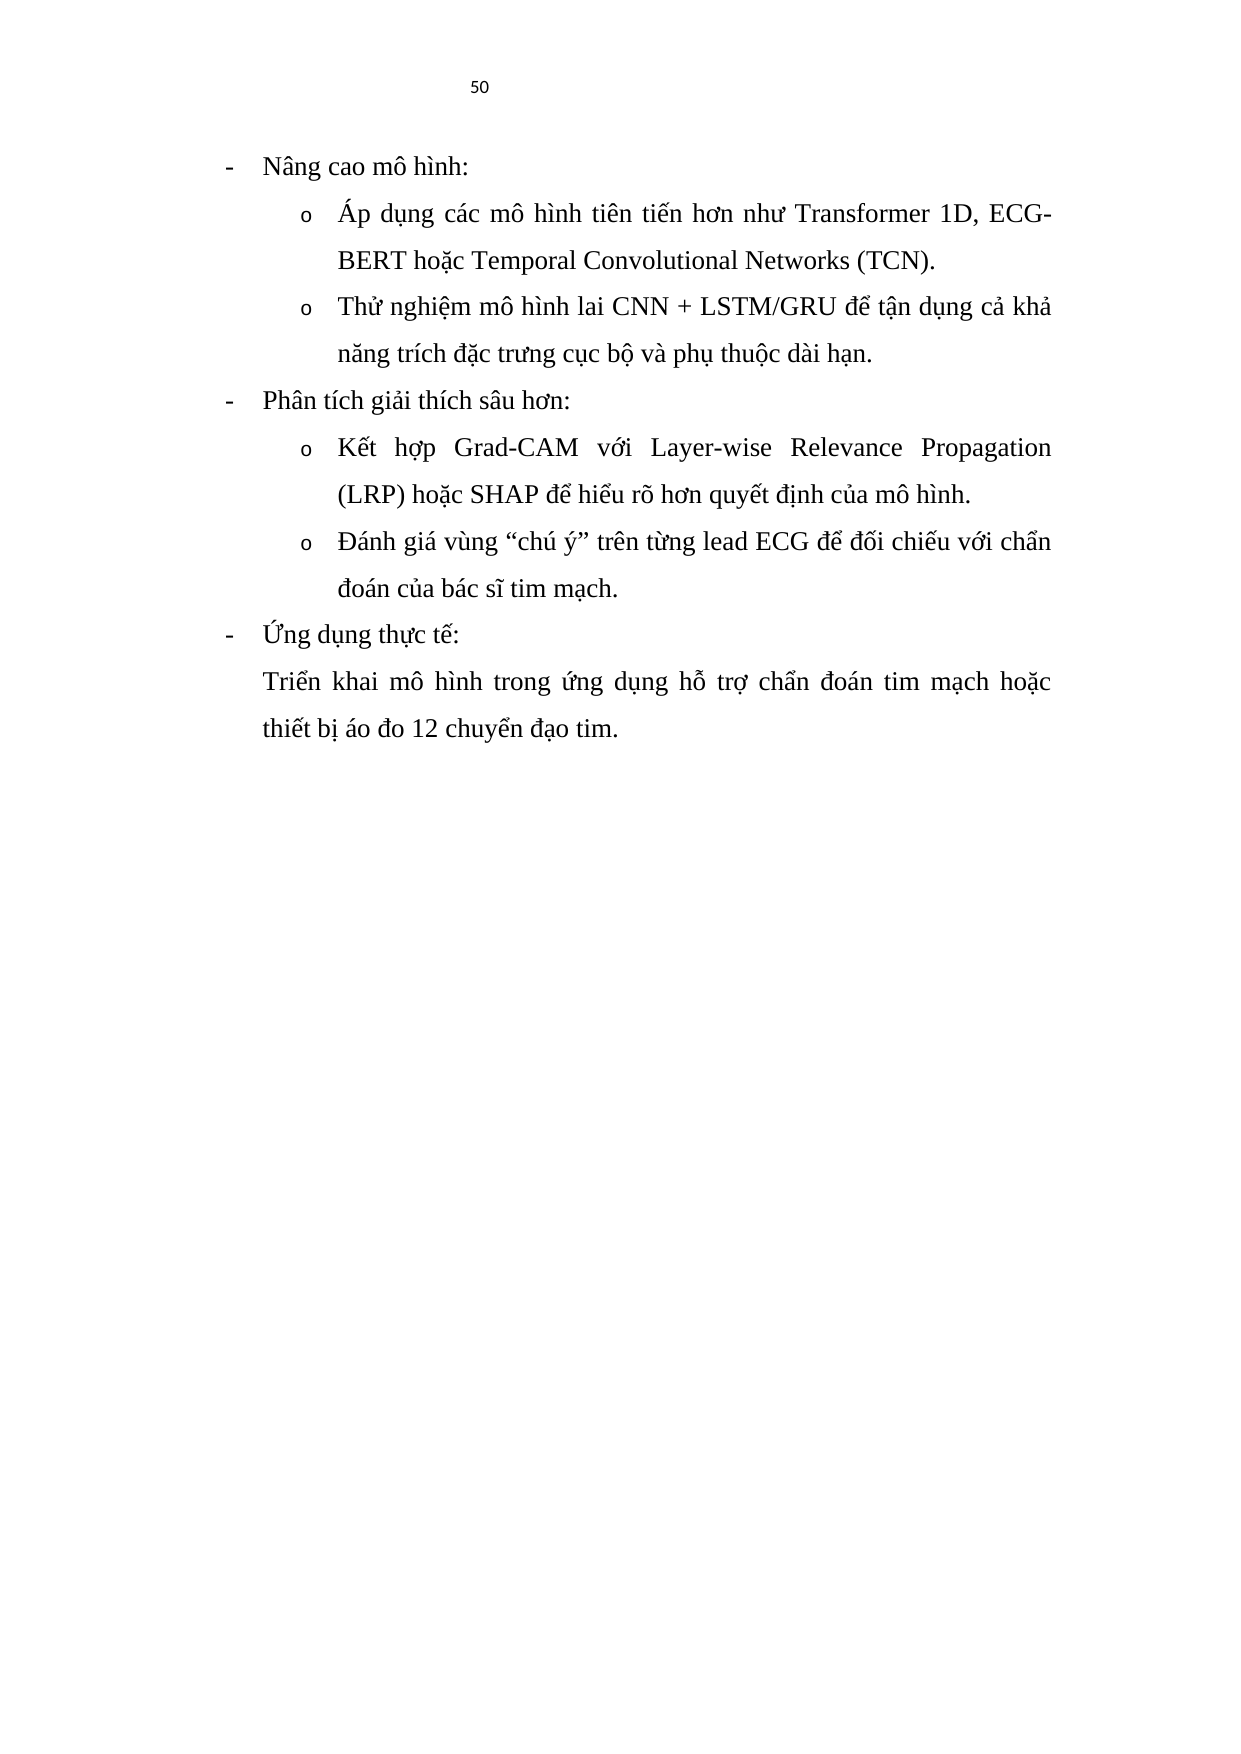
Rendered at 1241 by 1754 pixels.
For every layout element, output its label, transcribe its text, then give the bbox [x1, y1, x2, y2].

list Đánh giá vùng “chú ý” trên từng lead ECG để đối chiếu với chẩn đoán của bác sĩ tim mạch. [300, 524, 1053, 603]
list Thử nghiệm mô hình lai CNN + LSTM/GRU để tận dụng cả khả năng trích đặc trưng cục bộ và phụ thuộc dài hạn. [300, 290, 1053, 369]
list Nâng cao mô hình: [225, 150, 1053, 181]
list Ứng dụng thực tế: [225, 618, 1053, 649]
list Phân tích giải thích sâu hơn: [225, 384, 1053, 415]
list Kết hợp Grad-CAM với Layer-wise Relevance Propagation (LRP) hoặc SHAP để hiểu rõ hơn quyết định của mô hình. [300, 431, 1053, 509]
list Triển khai mô hình trong ứng dụng hỗ trợ chẩn đoán tim mạch hoặc thiết bị áo đo 12 chuyển đạo tim. [262, 665, 1053, 743]
list Áp dụng các mô hình tiên tiến hơn như Transformer 1D, ECG-BERT hoặc Temporal Convolutional Networks (TCN). [300, 197, 1053, 275]
